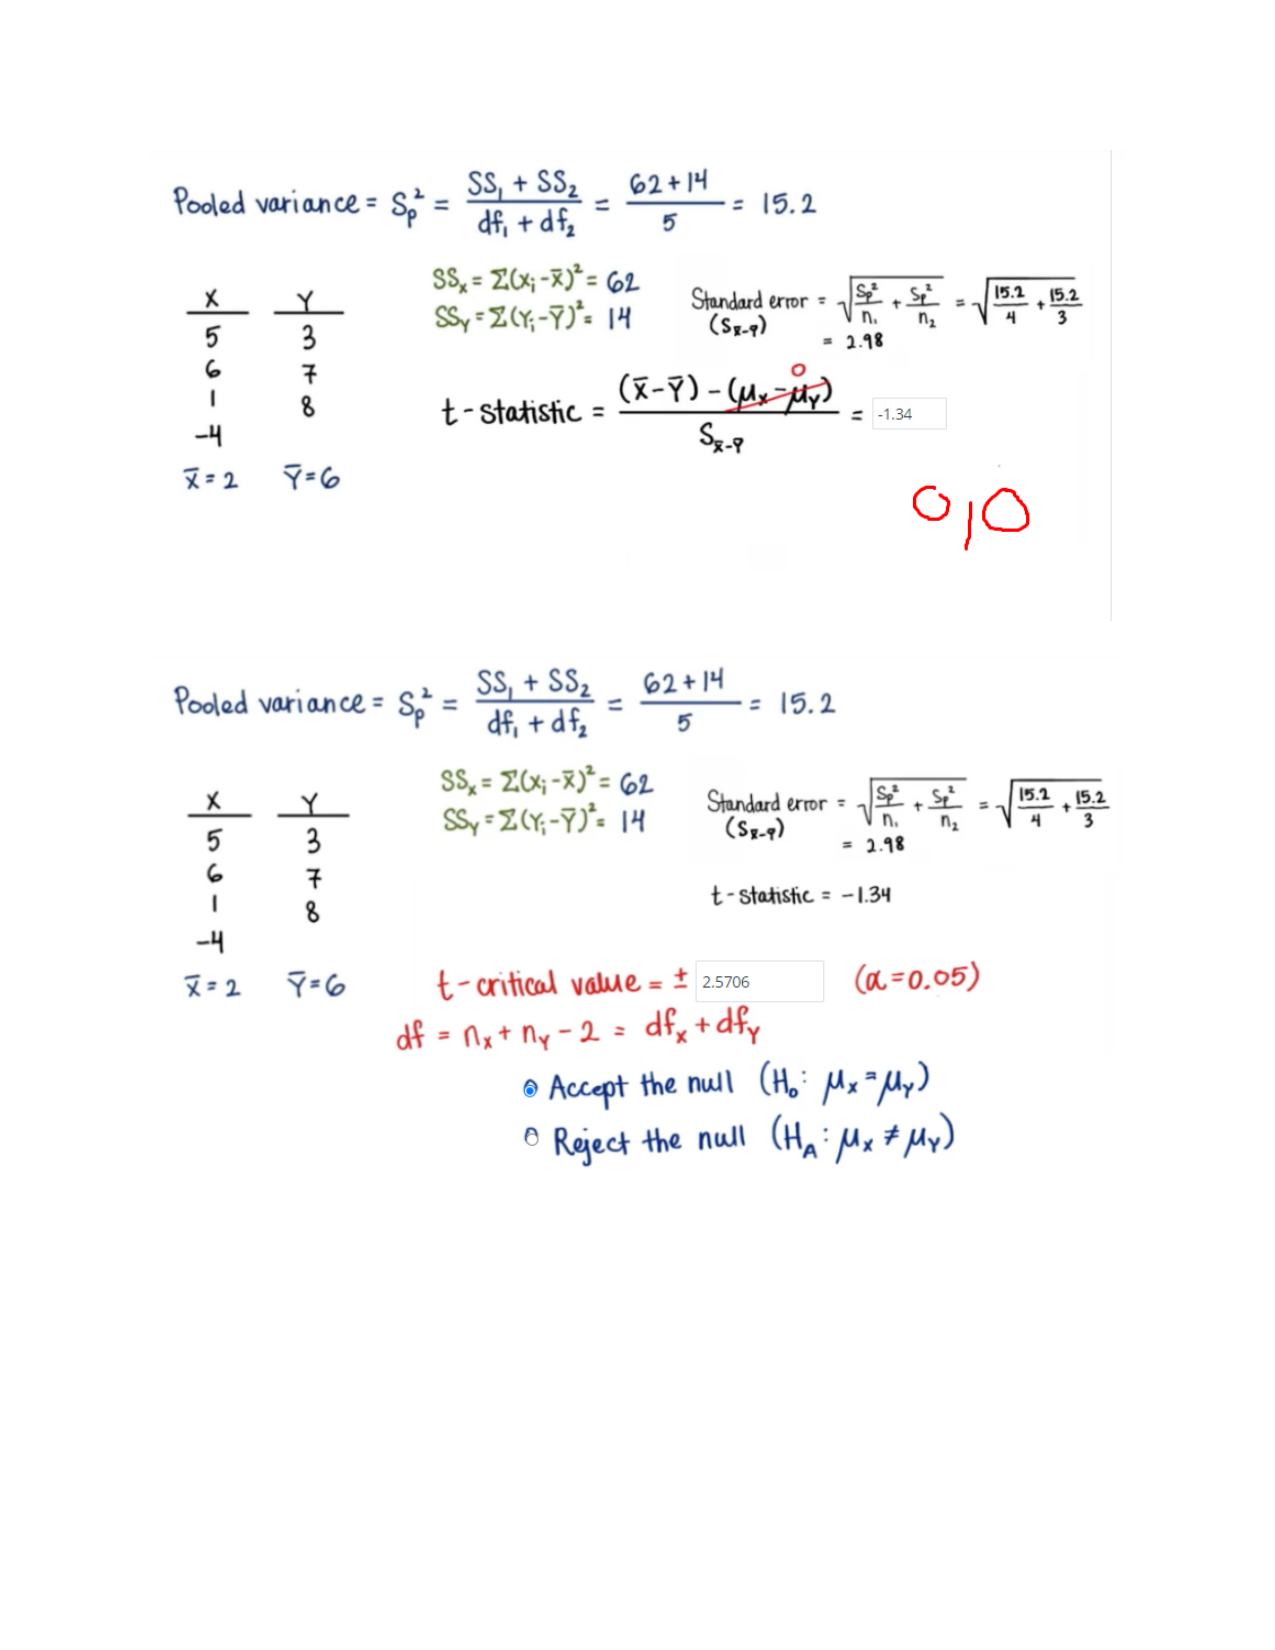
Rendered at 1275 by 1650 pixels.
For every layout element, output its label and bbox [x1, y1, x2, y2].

picture [150, 655, 1125, 1189]
picture [150, 150, 1125, 621]
